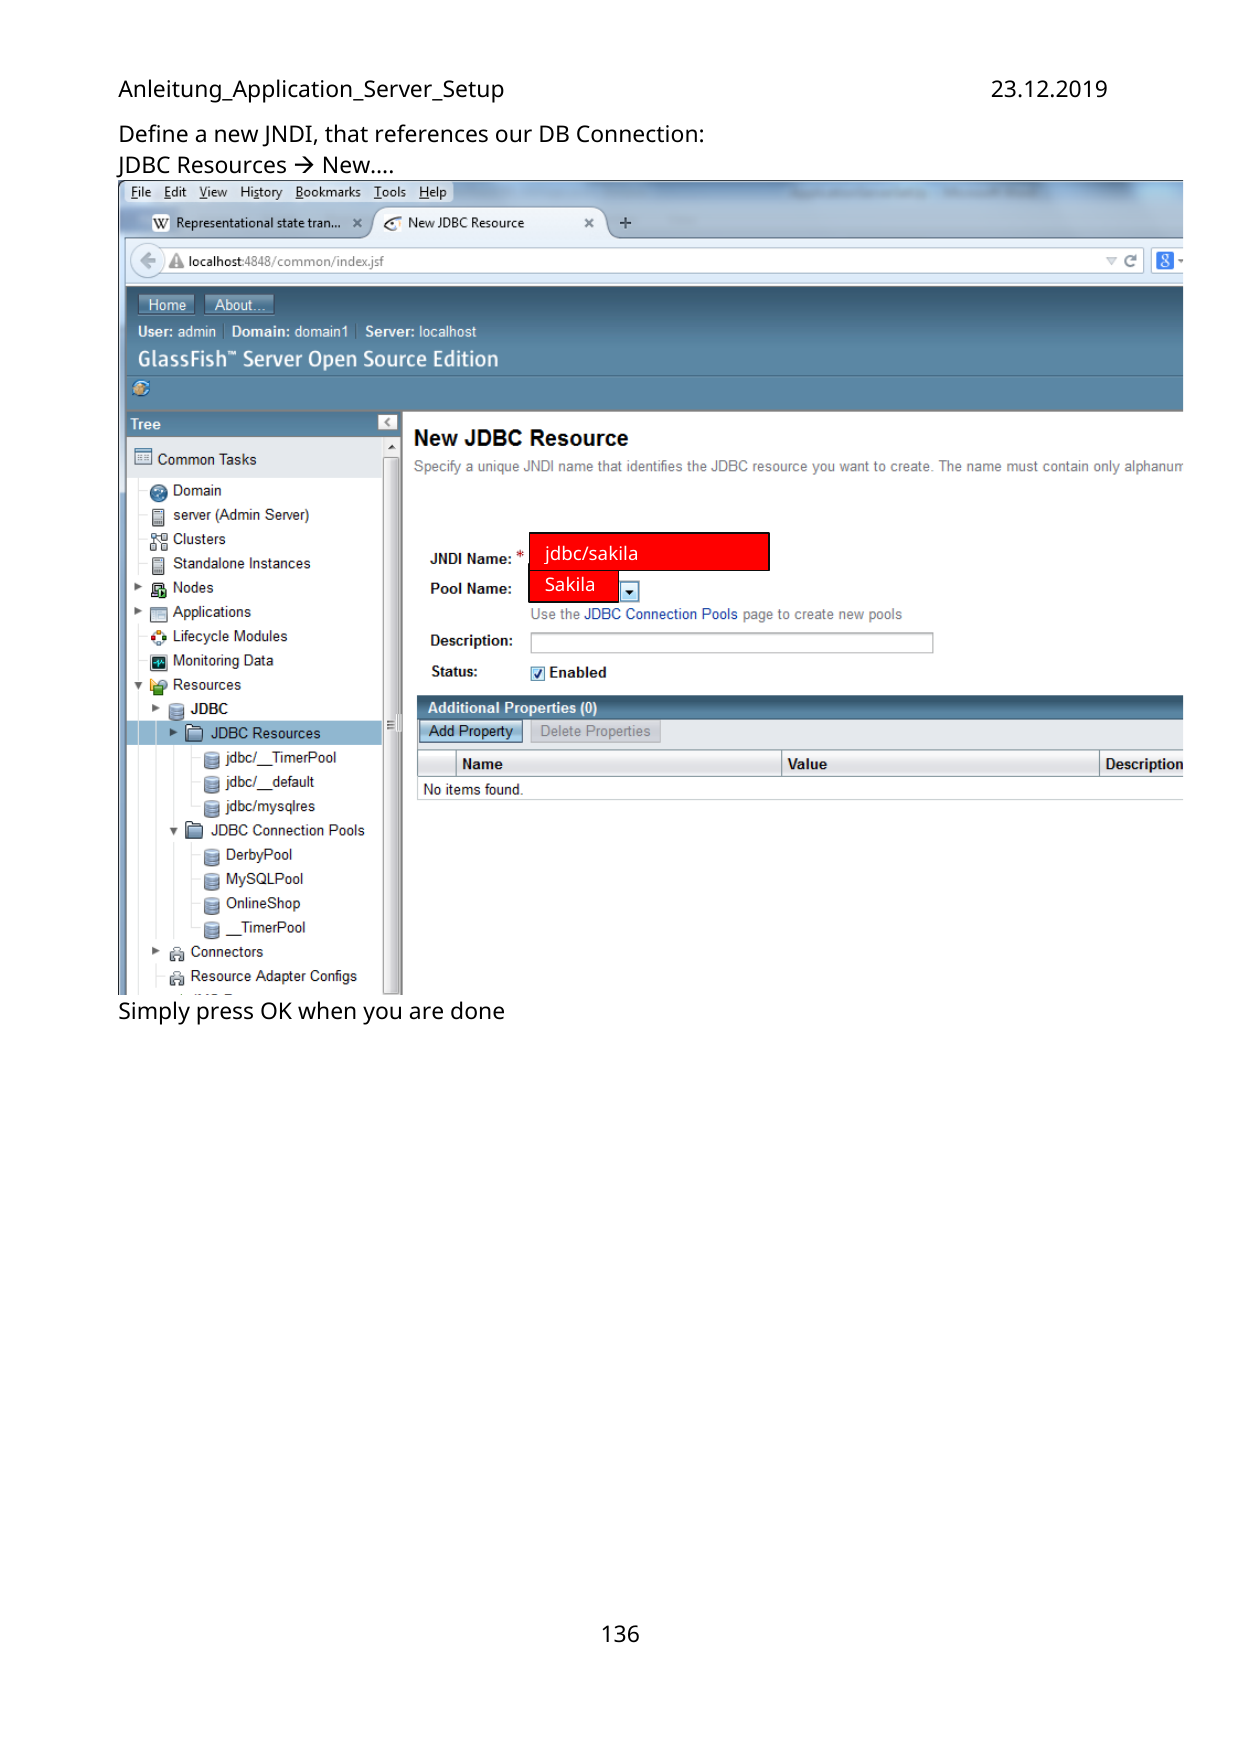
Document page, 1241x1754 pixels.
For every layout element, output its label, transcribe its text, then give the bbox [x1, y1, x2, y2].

text Simply press OK when you are done [118, 995, 1122, 1026]
picture [118, 180, 1184, 995]
text Define a new JNDI, that references our DB Connection: [118, 118, 1122, 149]
text JDBC Resources New…. [118, 149, 1122, 180]
